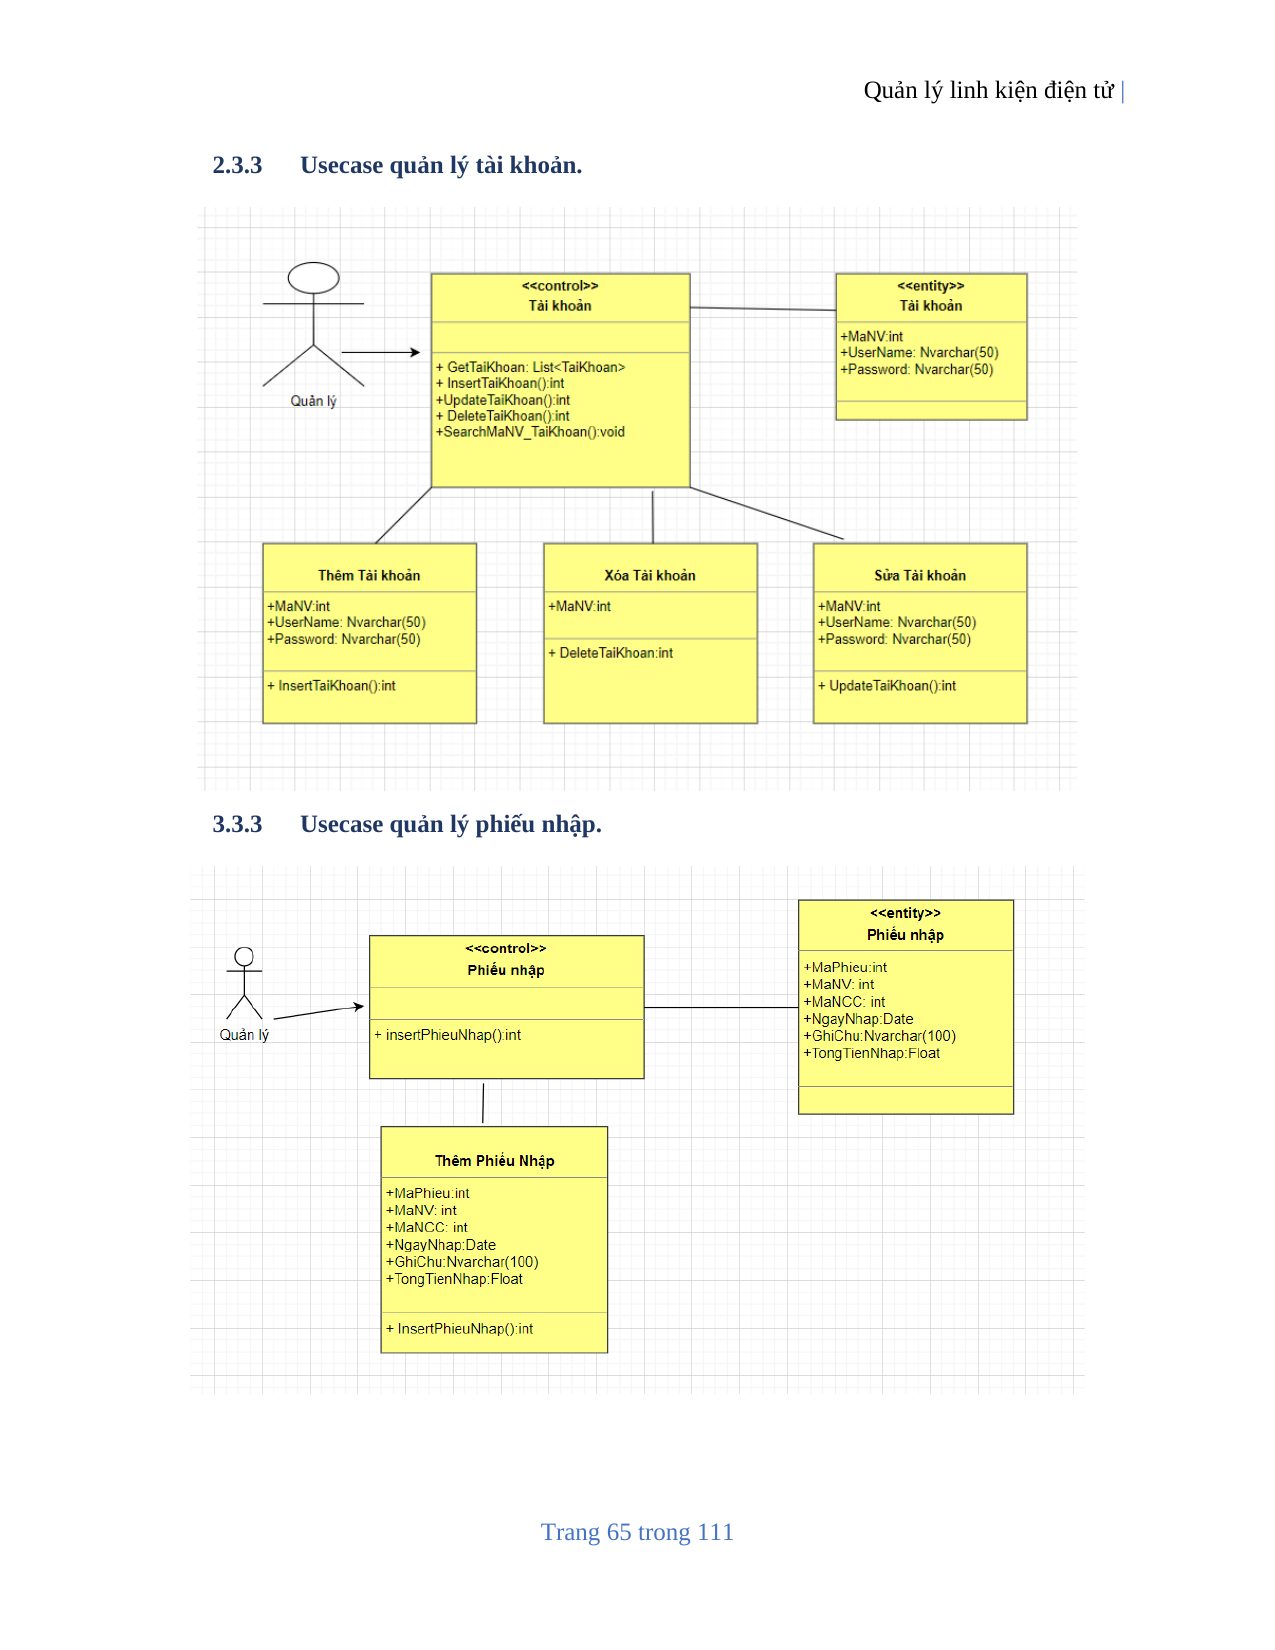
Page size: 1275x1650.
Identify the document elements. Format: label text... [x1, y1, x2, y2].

picture [197, 207, 1078, 791]
picture [190, 866, 1085, 1394]
subtitle Usecase quản lý phiếu nhập. [262, 809, 1125, 837]
subtitle Usecase quản lý tài khoản. [262, 150, 1125, 179]
